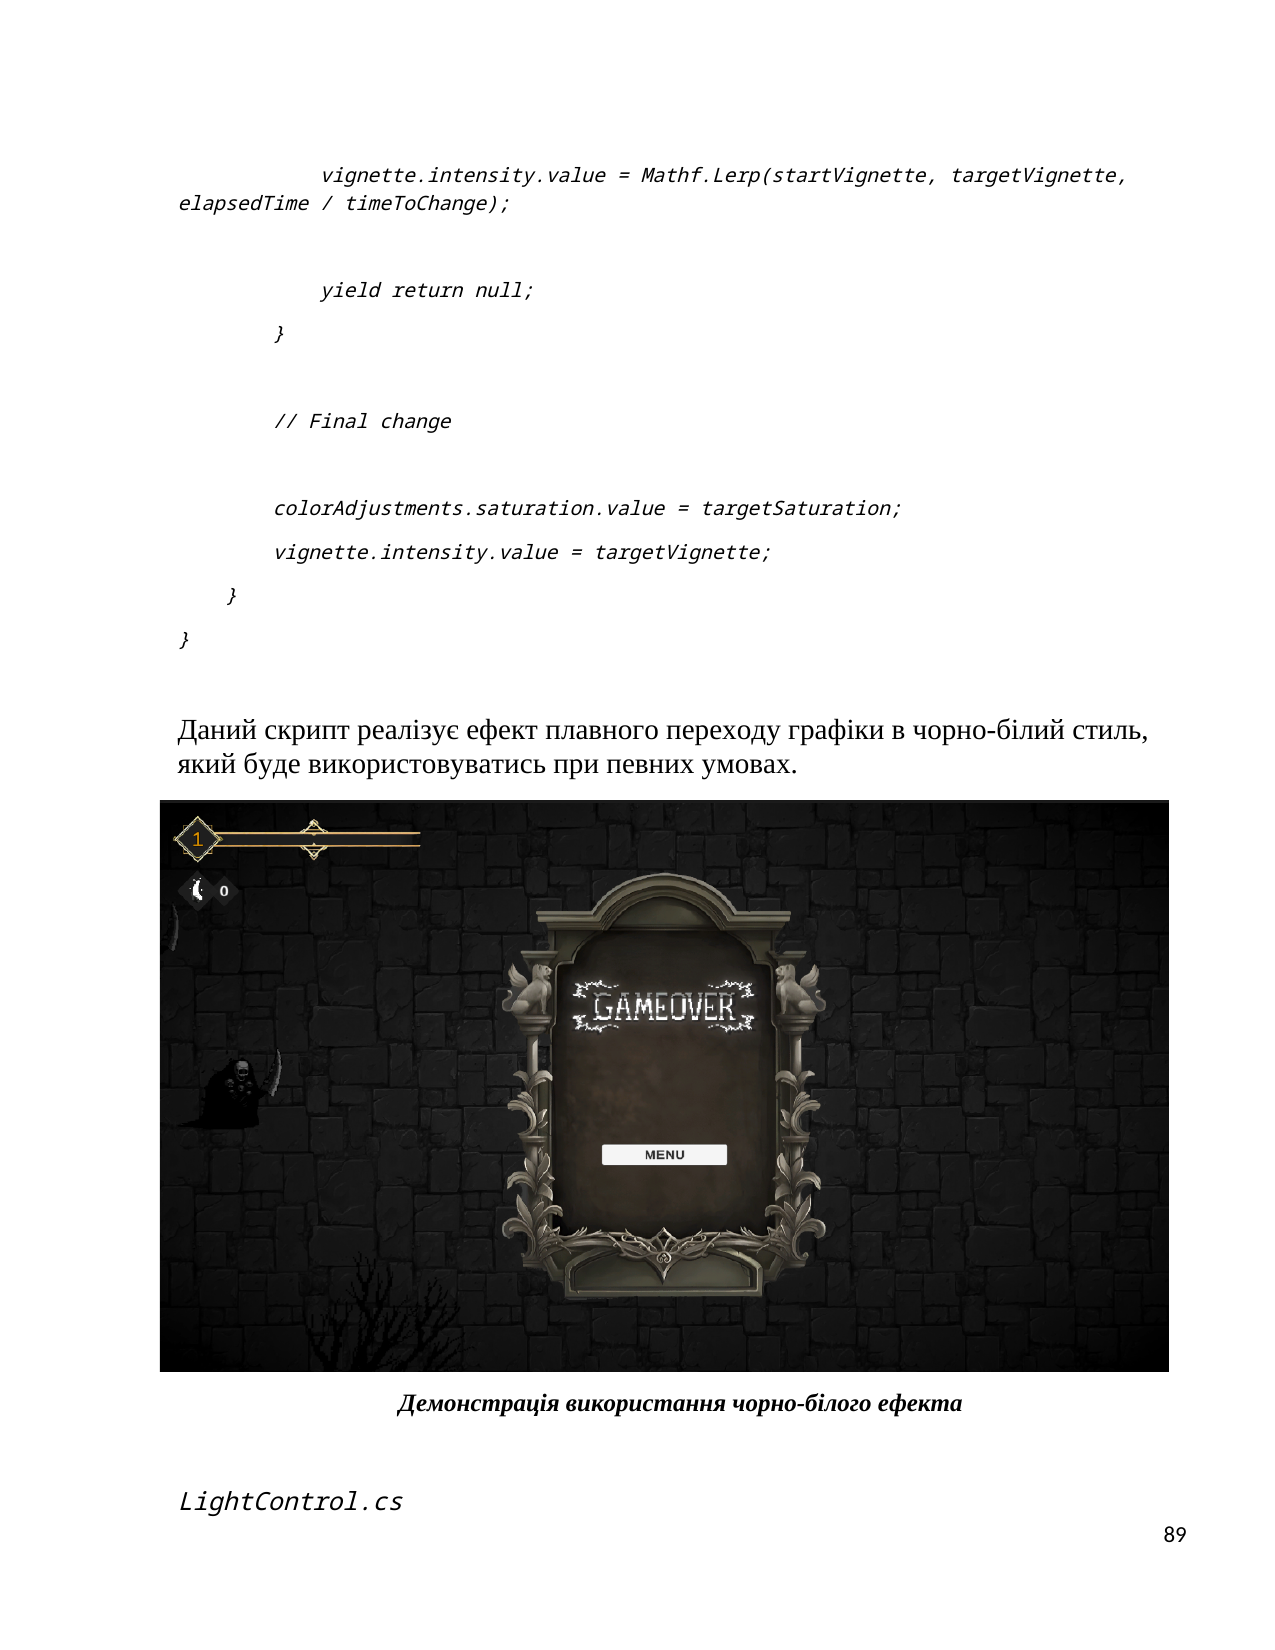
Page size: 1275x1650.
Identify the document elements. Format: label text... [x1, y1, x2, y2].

text // Final change [177, 407, 1186, 434]
text yield return null; [177, 276, 1186, 303]
text } [177, 625, 1186, 652]
text } [177, 582, 1186, 608]
text vignette.intensity.value = targetVignette; [177, 538, 1186, 565]
text vignette.intensity.value = Mathf.Lerp(startVignette, targetVignette, elapsedTime / timeToChange); [177, 162, 1186, 216]
text Даний скрипт реалізує ефект плавного переходу графіки в чорно-білий стиль, який буде використовуватись при певних умовах. [177, 712, 1186, 779]
text colorAdjustments.saturation.value = targetSaturation; [177, 494, 1186, 521]
text } [177, 320, 1186, 347]
text LightControl.cs [177, 1484, 1186, 1518]
picture [159, 800, 1169, 1372]
